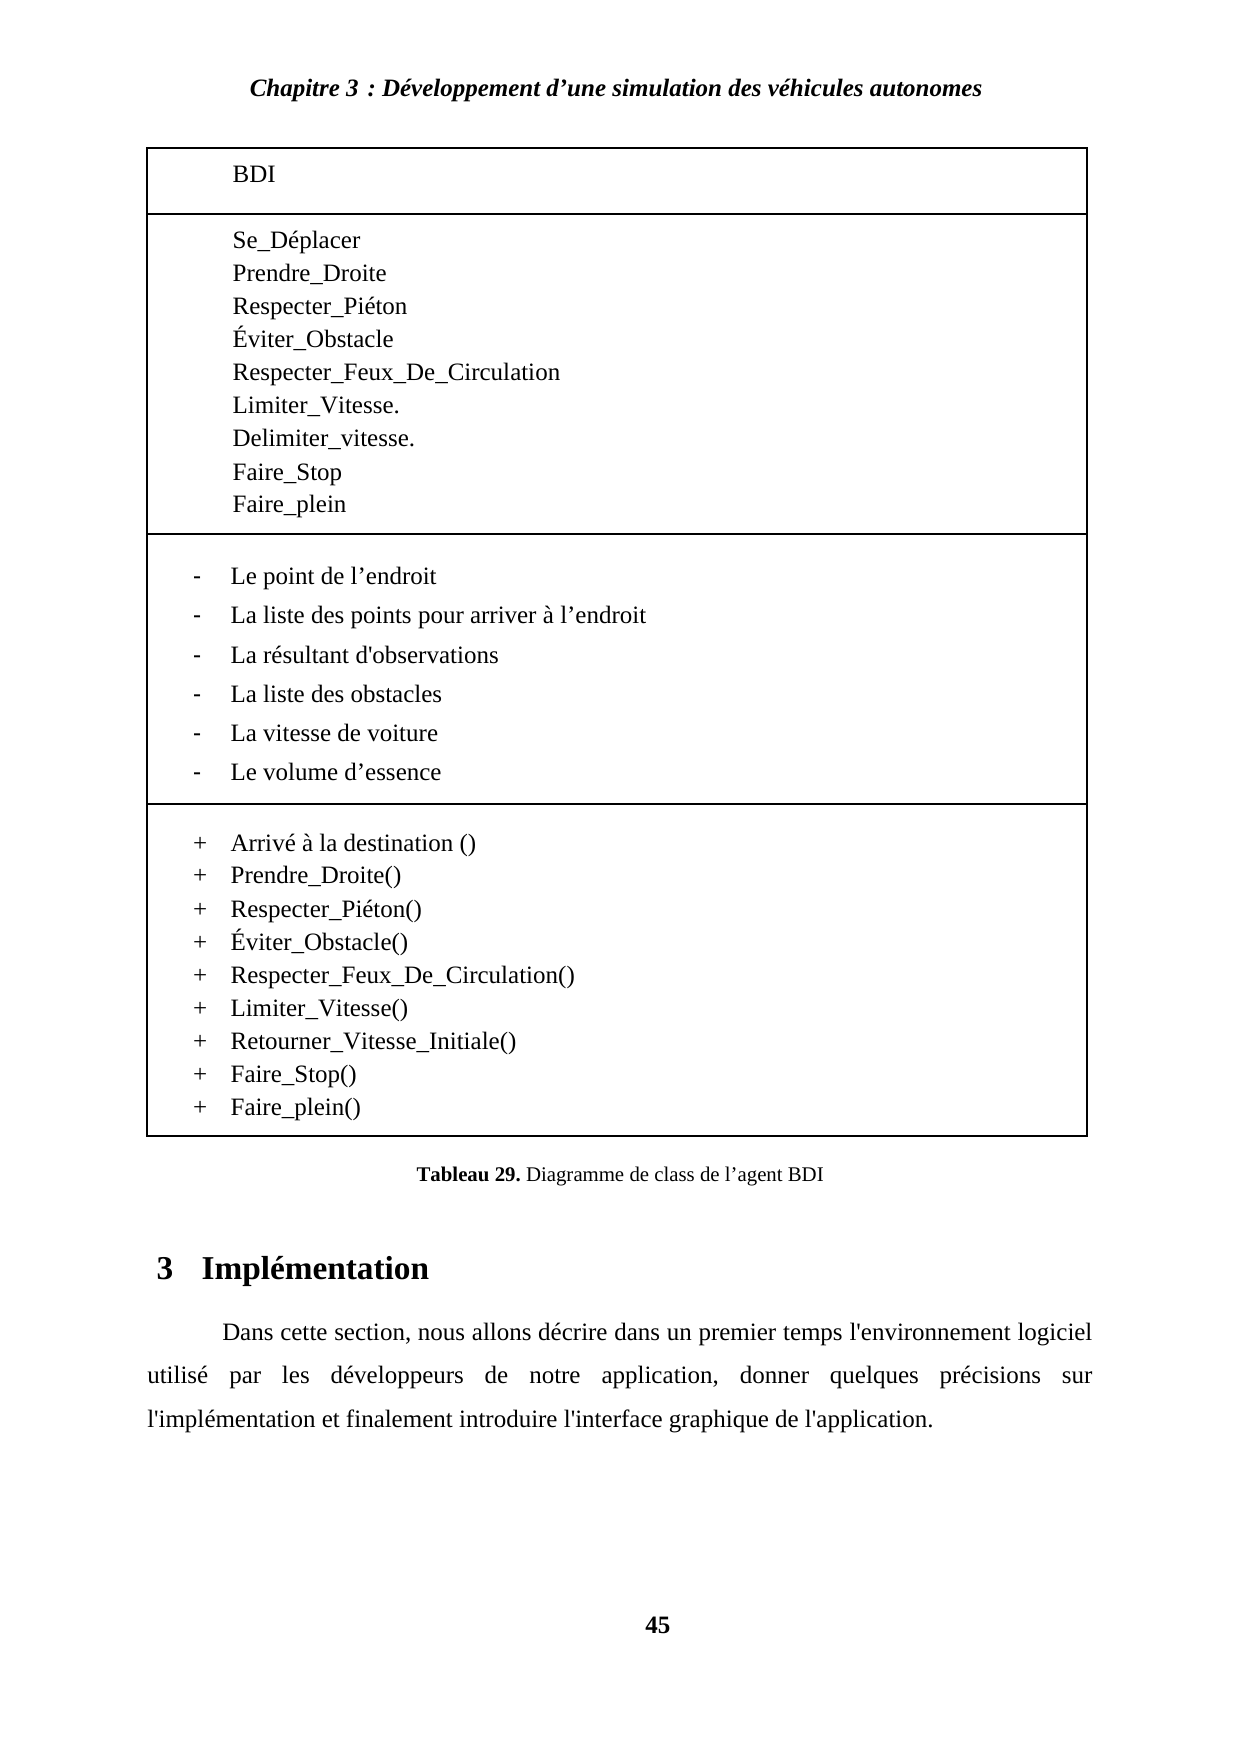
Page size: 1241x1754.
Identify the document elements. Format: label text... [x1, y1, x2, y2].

subtitle Implémentation [156, 1248, 1093, 1287]
table_header BDI [148, 149, 1086, 213]
table_cell Se_Déplacer Prendre_Droite Respecter_Piéton Éviter_Obstacle Respecter_Feux_De_Circulation Limiter_Vitesse. Delimiter_vitesse. Faire_Stop Faire_plein [148, 215, 1086, 533]
table_cell Le point de l’endroit La liste des points pour arriver à l’endroit La résultant d'observations La liste des obstacles La vitesse de voiture Le volume d’essence [148, 535, 1086, 803]
text Tableau 29. Diagramme de class de l’agent BDI [147, 1162, 1093, 1186]
text Dans cette section, nous allons décrire dans un premier temps l'environnement logiciel utilisé par les développeurs de notre application, donner quelques précisions sur l'implémentation et finalement introduire l'interface graphique de l'application. [147, 1317, 1093, 1432]
table_cell Arrivé à la destination () Prendre_Droite() Respecter_Piéton() Éviter_Obstacle() Respecter_Feux_De_Circulation() Limiter_Vitesse() Retourner_Vitesse_Initiale() Faire_Stop() Faire_plein() [148, 805, 1086, 1135]
